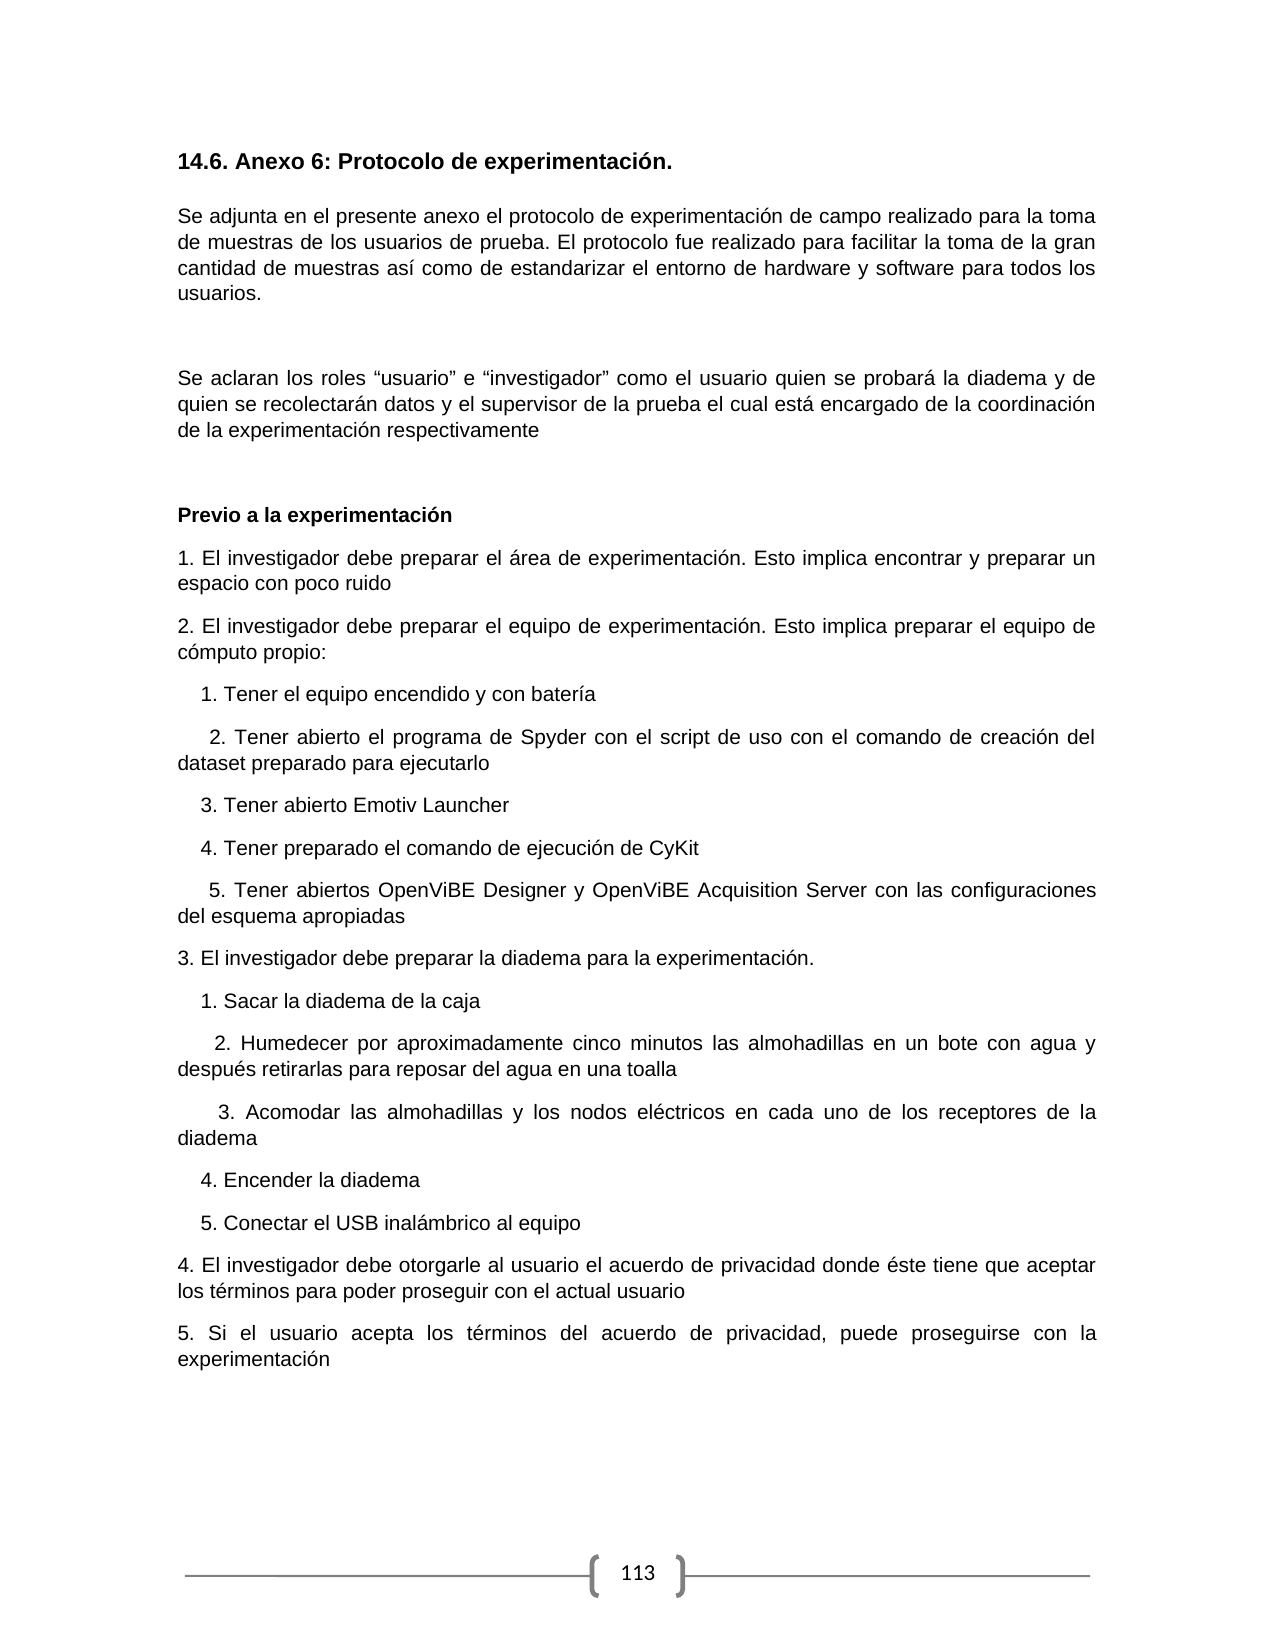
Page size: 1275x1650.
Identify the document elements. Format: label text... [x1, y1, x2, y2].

text 2. El investigador debe preparar el equipo de experimentación. Esto implica preparar el equipo de cómputo propio: [177, 614, 1098, 663]
text Se adjunta en el presente anexo el protocolo de experimentación de campo realizado para la toma de muestras de los usuarios de prueba. El protocolo fue realizado para facilitar la toma de la gran cantidad de muestras así como de estandarizar el entorno de hardware y software para todos los usuarios. [177, 204, 1098, 305]
text 5. Tener abiertos OpenViBE Designer y OpenViBE Acquisition Server con las configuraciones del esquema apropiadas [177, 878, 1098, 928]
text 5. Conectar el USB inalámbrico al equipo [177, 1210, 1098, 1234]
text 14.6. Anexo 6: Protocolo de experimentación. [177, 148, 1098, 174]
text 3. Tener abierto Emotiv Launcher [177, 793, 1098, 817]
text 4. El investigador debe otorgarle al usuario el acuerdo de privacidad donde éste tiene que aceptar los términos para poder proseguir con el actual usuario [177, 1253, 1098, 1303]
text 2. Humedecer por aproximadamente cinco minutos las almohadillas en un bote con agua y después retirarlas para reposar del agua en una toalla [177, 1031, 1098, 1081]
text 2. Tener abierto el programa de Spyder con el script de uso con el comando de creación del dataset preparado para ejecutarlo [177, 724, 1098, 774]
text 3. Acomodar las almohadillas y los nodos eléctricos en cada uno de los receptores de la diadema [177, 1099, 1098, 1149]
text 5. Si el usuario acepta los términos del acuerdo de privacidad, puede proseguirse con la experimentación [177, 1321, 1098, 1371]
text 4. Encender la diadema [177, 1168, 1098, 1192]
text 1. Sacar la diadema de la caja [177, 989, 1098, 1013]
text Se aclaran los roles “usuario” e “investigador” como el usuario quien se probará la diadema y de quien se recolectarán datos y el supervisor de la prueba el cual está encargado de la coordinación de la experimentación respectivamente [177, 366, 1098, 442]
text 1. Tener el equipo encendido y con batería [177, 682, 1098, 706]
text Previo a la experimentación [177, 503, 1098, 527]
text 4. Tener preparado el comando de ejecución de CyKit [177, 835, 1098, 859]
text 1. El investigador debe preparar el área de experimentación. Esto implica encontrar y preparar un espacio con poco ruido [177, 545, 1098, 595]
text 3. El investigador debe preparar la diadema para la experimentación. [177, 946, 1098, 970]
